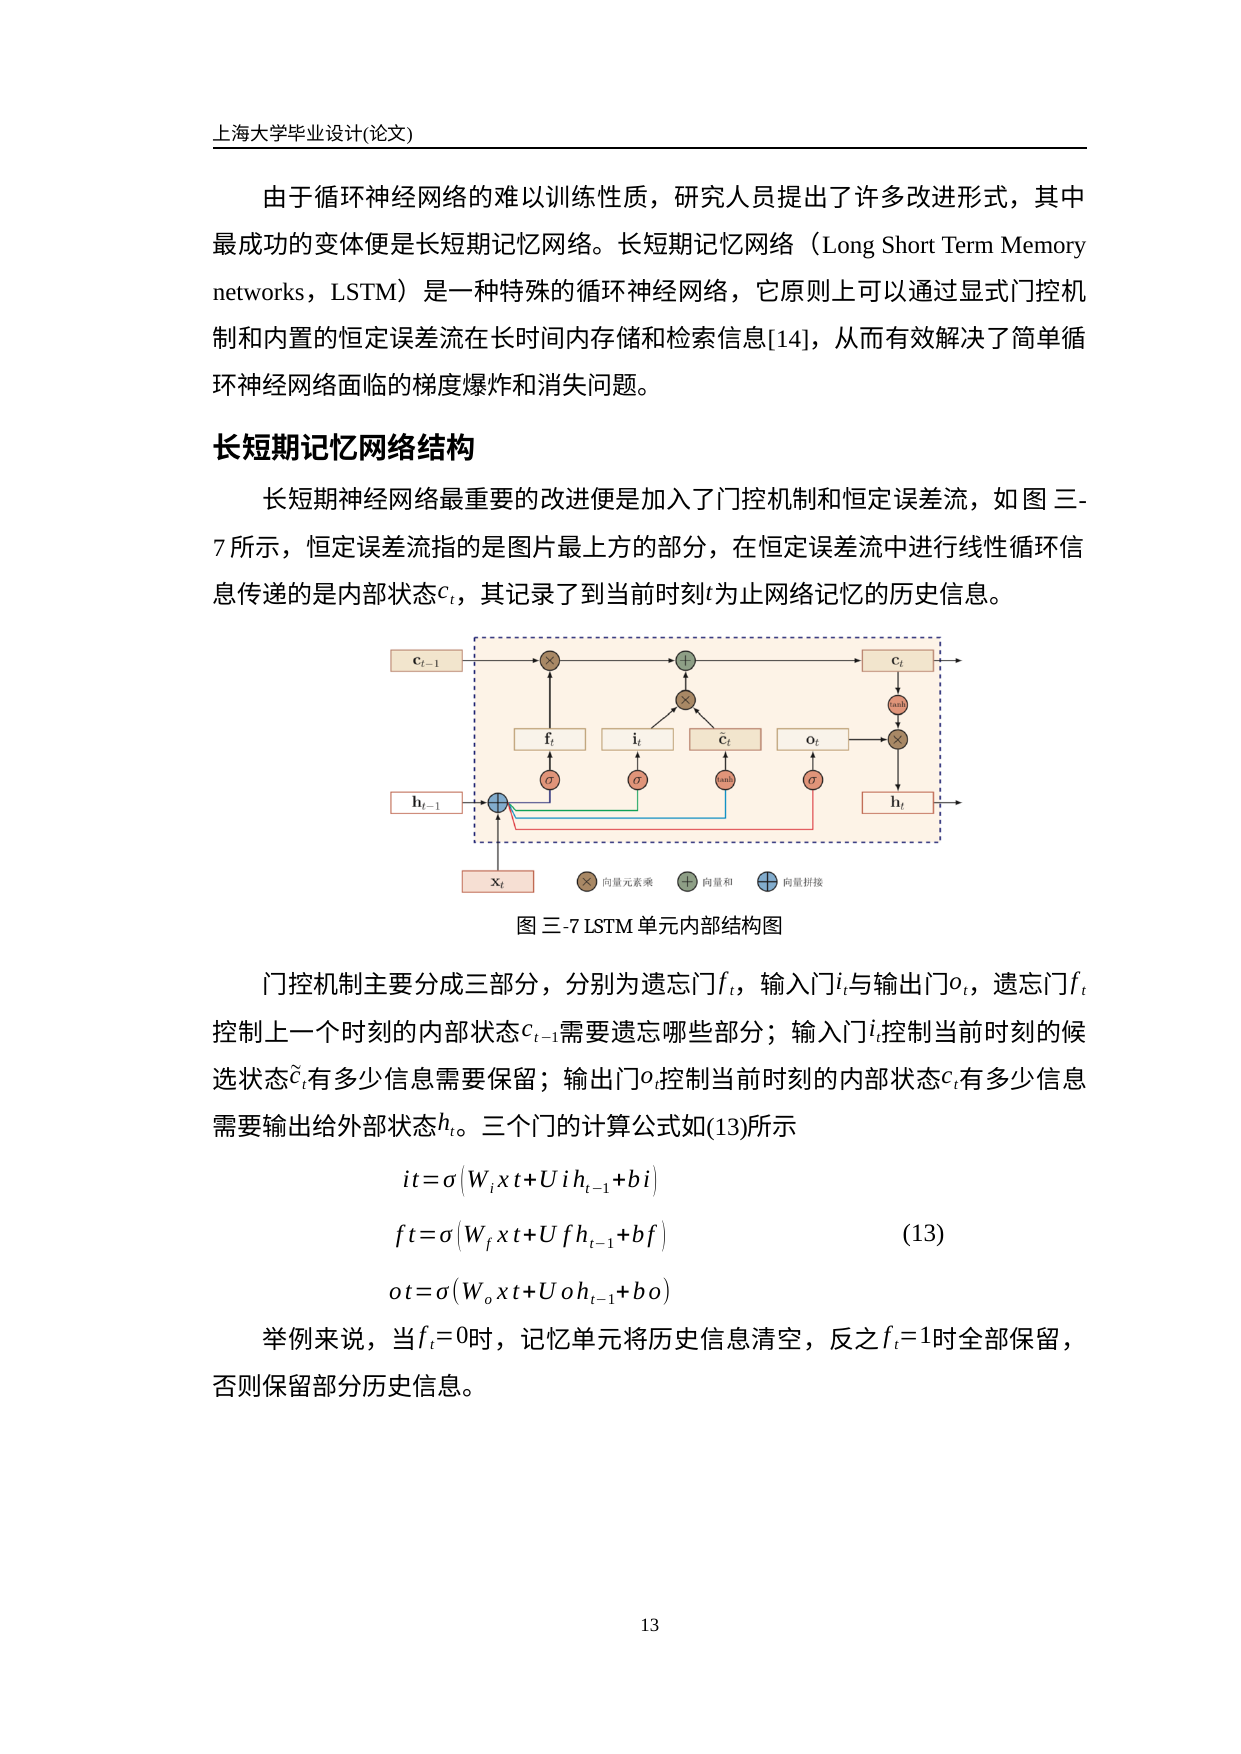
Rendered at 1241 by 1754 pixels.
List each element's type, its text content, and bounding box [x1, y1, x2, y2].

picture [376, 621, 973, 901]
table_header (13) [848, 1153, 1087, 1319]
text 由于循环神经网络的难以训练性质，研究人员提出了许多改进形式，其中最成功的变体便是长短期记忆网络。长短期记忆网络（Long Short Term Memory networks，LSTM）是一种特殊的循环神经网络，它原则上可以通过显式门控机制和内置的恒定误差流在长时间内存储和检索信息[14]，从而有效解决了简单循环神经网络面临的梯度爆炸和消失问题。 [213, 177, 1087, 402]
text 举例来说，当时，记忆单元将历史信息清空，反之时全部保留，否则保留部分历史信息。 [213, 1319, 1087, 1403]
text 门控机制主要分成三部分，分别为遗忘门，输入门与输出门，遗忘门控制上一个时刻的内部状态需要遗忘哪些部分；输入门控制当前时刻的候选状态有多少信息需要保留；输出门控制当前时刻的内部状态有多少信息需要输出给外部状态。三个门的计算公式如(13)所示 [213, 965, 1087, 1142]
table_header [213, 1153, 847, 1319]
subtitle 长短期记忆网络结构 [213, 425, 1087, 467]
